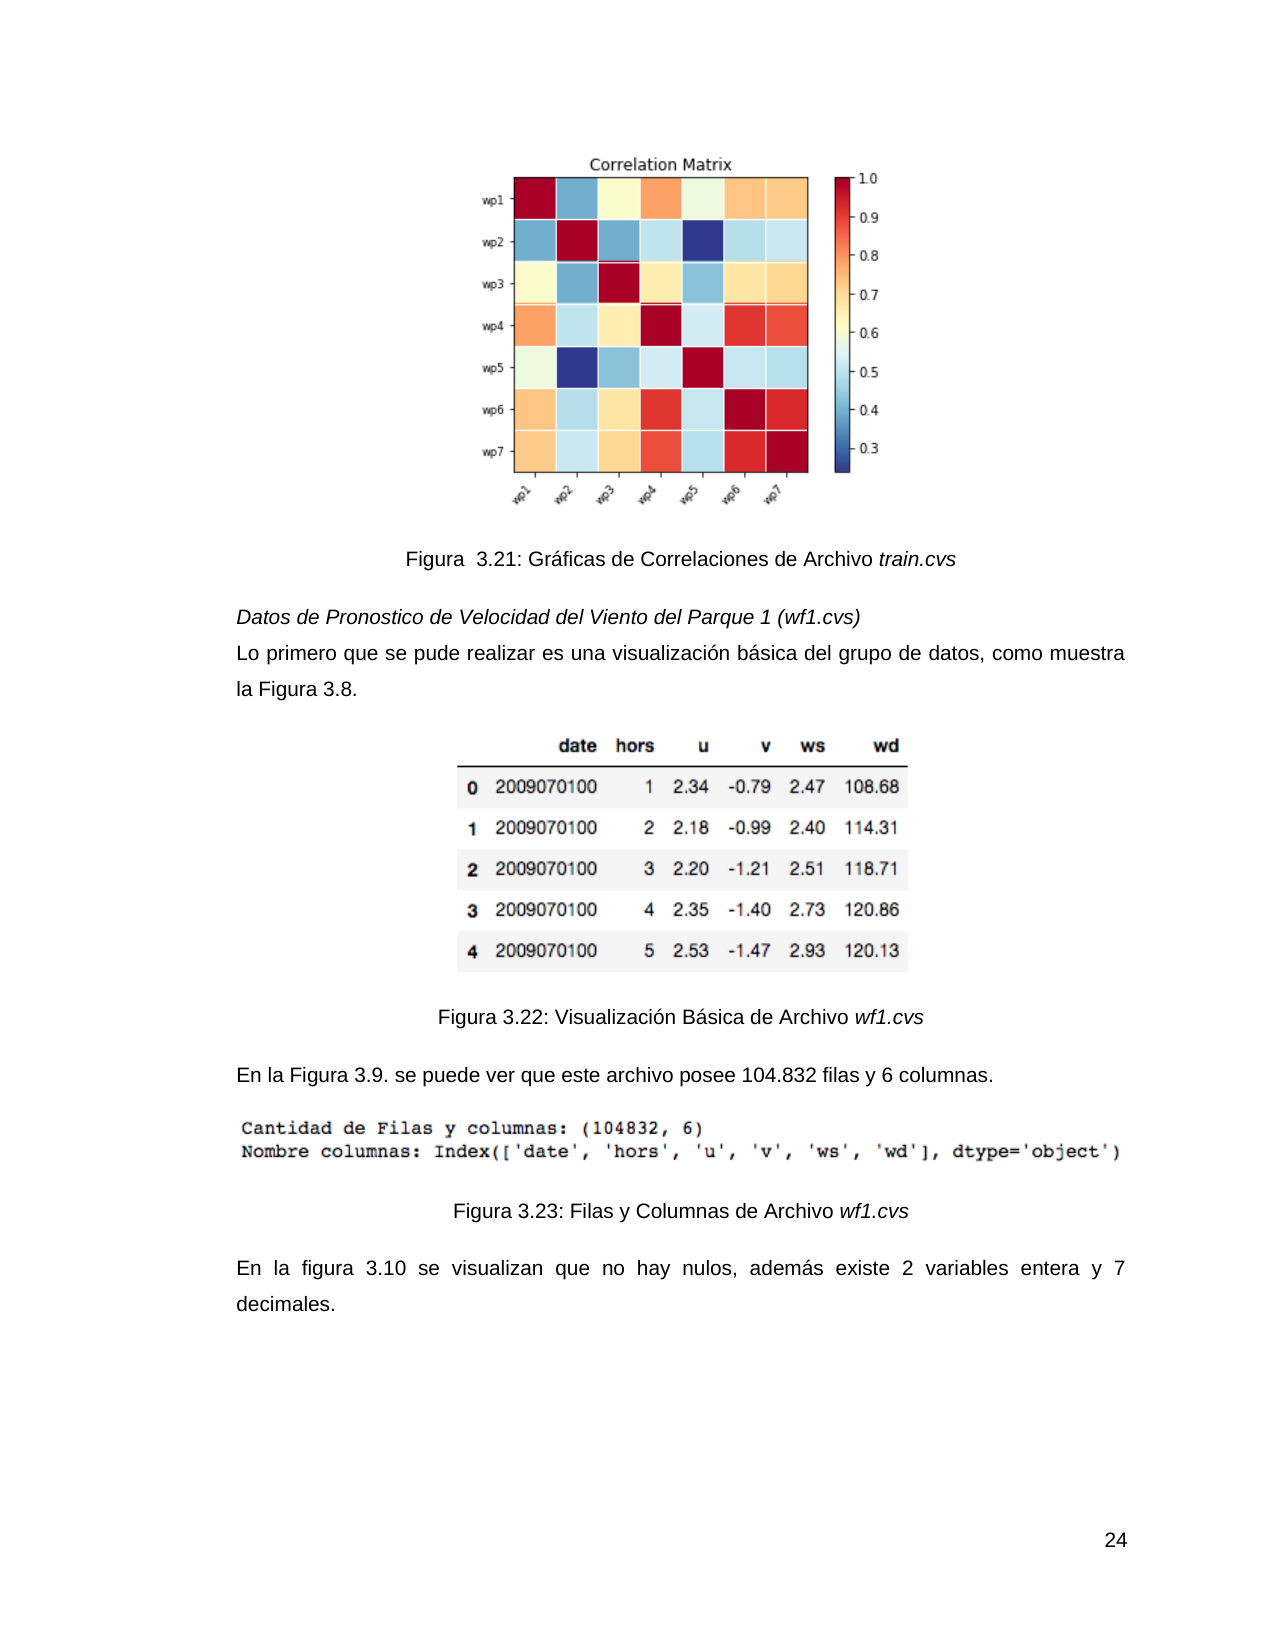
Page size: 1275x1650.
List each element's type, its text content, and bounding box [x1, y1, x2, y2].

text En la Figura 3.9. se puede ver que este archivo posee 104.832 filas y 6 columnas. [236, 1062, 1127, 1086]
picture [468, 147, 895, 519]
picture [236, 1115, 1128, 1171]
text Lo primero que se pude realizar es una visualización básica del grupo de datos, como muestra la Figura 3.8. [236, 640, 1127, 700]
subtitle Datos de Pronostico de Velocidad del Viento del Parque 1 (wf1.cvs) [236, 604, 1127, 628]
picture [453, 728, 911, 977]
text En la figura 3.10 se visualizan que no hay nulos, además existe 2 variables entera y 7 decimales. [236, 1256, 1127, 1316]
